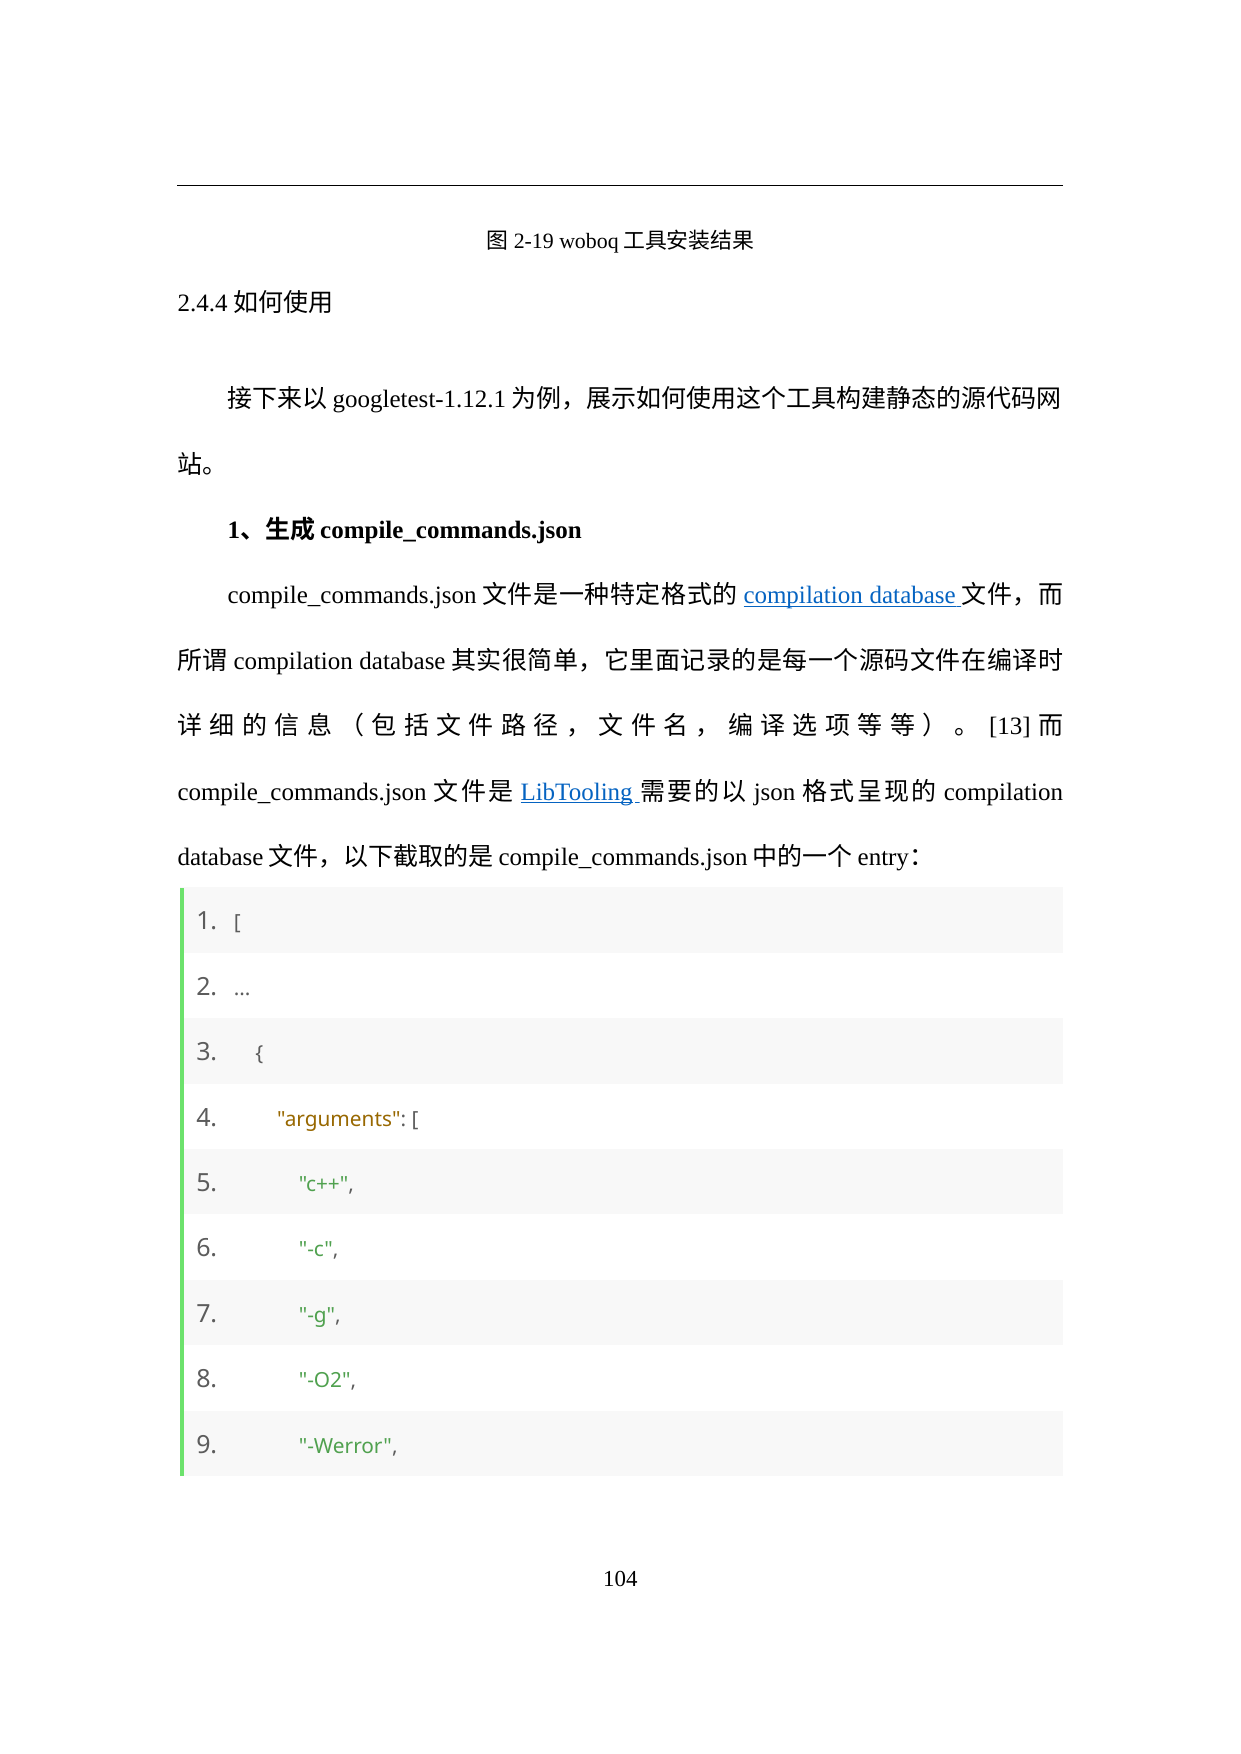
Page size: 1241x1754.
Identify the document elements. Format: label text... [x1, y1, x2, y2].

list "arguments": [ [184, 1084, 1063, 1149]
text compile_commands.json文件是一种特定格式的compilation database文件，而所谓compilation database其实很简单，它里面记录的是每一个源码文件在编译时详细的信息（包括文件路径，文件名，编译选项等等）。[13]而compile_commands.json文件是LibTooling需要的以json格式呈现的compilation database文件，以下截取的是compile_commands.json中的一个entry： [177, 560, 1063, 887]
list { [184, 1018, 1063, 1084]
list "-g", [184, 1280, 1063, 1345]
text 1、生成compile_commands.json [177, 495, 1063, 560]
text 接下来以googletest-1.12.1为例，展示如何使用这个工具构建静态的源代码网站。 [177, 364, 1063, 495]
subtitle 如何使用 [177, 268, 1063, 333]
list "c++", [184, 1149, 1063, 1214]
text 图 2-19 woboq工具安装结果 [177, 223, 1063, 256]
list "-c", [184, 1214, 1063, 1280]
list "-Werror", [184, 1411, 1063, 1476]
list [ [180, 887, 1063, 953]
list "-O2", [184, 1345, 1063, 1411]
list ... [184, 953, 1063, 1018]
